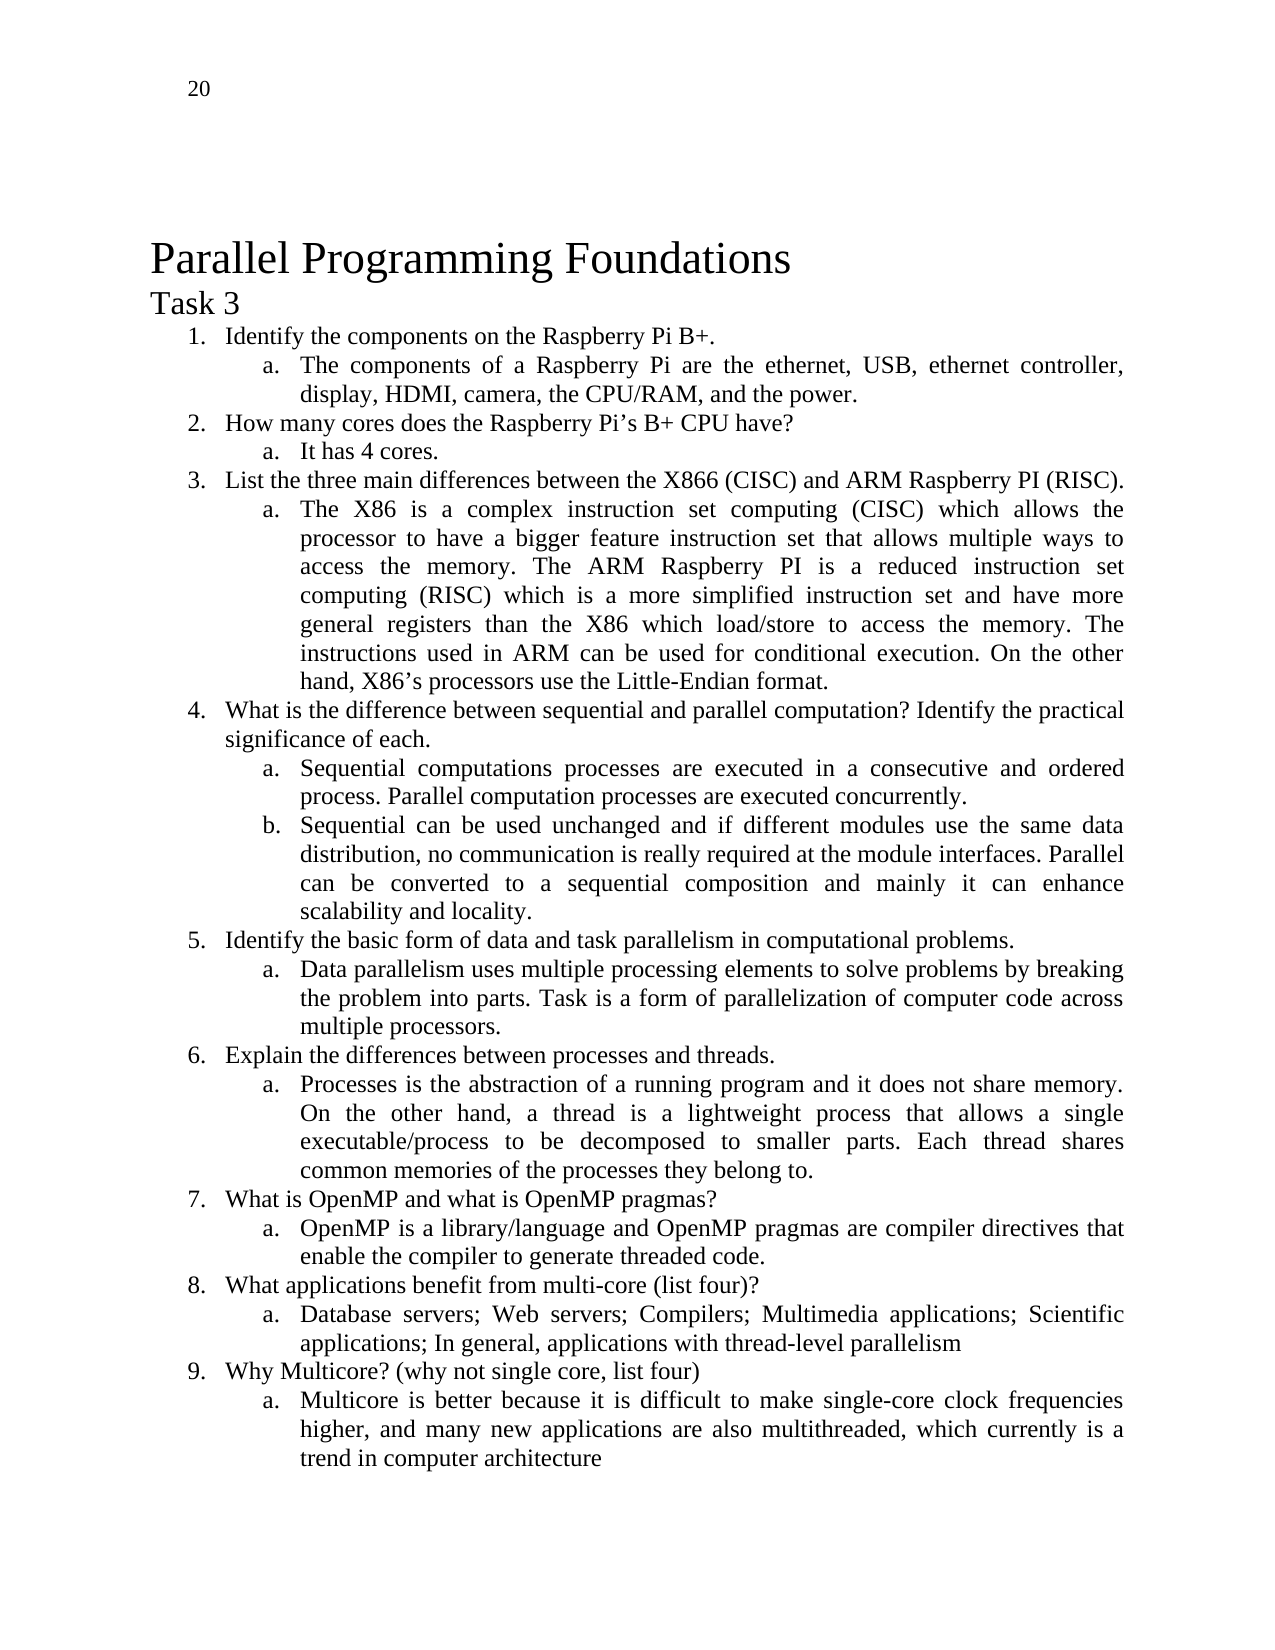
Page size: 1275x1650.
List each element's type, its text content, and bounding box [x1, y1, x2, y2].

list Data parallelism uses multiple processing elements to solve problems by breaking the problem into parts. Task is a form of parallelization of computer code across multiple processors. [262, 954, 1125, 1040]
list Database servers; Web servers; Compilers; Multimedia applications; Scientific applications; In general, applications with thread-level parallelism [262, 1299, 1125, 1356]
list The components of a Raspberry Pi are the ethernet, USB, ethernet controller, display, HDMI, camera, the CPU/RAM, and the power. [262, 350, 1125, 408]
list What applications benefit from multi-core (list four)? [187, 1270, 1125, 1299]
list Why Multicore? (why not single core, list four) [187, 1356, 1125, 1385]
list Sequential can be used unchanged and if different modules use the same data distribution, no communication is really required at the module interfaces. Parallel can be converted to a sequential composition and mainly it can enhance scalability and locality. [262, 810, 1125, 925]
list Identify the basic form of data and task parallelism in computational problems. [187, 925, 1125, 954]
list OpenMP is a library/language and OpenMP pragmas are compiler directives that enable the compiler to generate threaded code. [262, 1213, 1125, 1270]
text Task 3 [150, 283, 1125, 321]
list How many cores does the Raspberry Pi’s B+ CPU have? [187, 408, 1125, 436]
list Multicore is better because it is difficult to make single-core clock frequencies higher, and many new applications are also multithreaded, which currently is a trend in computer architecture [262, 1385, 1125, 1471]
list Explain the differences between processes and threads. [187, 1040, 1125, 1069]
list Sequential computations processes are executed in a consecutive and ordered process. Parallel computation processes are executed concurrently. [262, 753, 1125, 810]
list What is the difference between sequential and parallel computation? Identify the practical significance of each. [187, 695, 1125, 753]
list List the three main differences between the X866 (CISC) and ARM Raspberry PI (RISC). [187, 465, 1125, 494]
list Processes is the abstraction of a running program and it does not share memory. On the other hand, a thread is a lightweight process that allows a single executable/process to be decomposed to smaller parts. Each thread shares common memories of the processes they belong to. [262, 1069, 1125, 1184]
list Identify the components on the Raspberry Pi B+. [187, 321, 1125, 350]
list The X86 is a complex instruction set computing (CISC) which allows the processor to have a bigger feature instruction set that allows multiple ways to access the memory. The ARM Raspberry PI is a reduced instruction set computing (RISC) which is a more simplified instruction set and have more general registers than the X86 which load/store to access the memory. The instructions used in ARM can be used for conditional execution. On the other hand, X86’s processors use the Little-Endian format. [262, 494, 1125, 695]
list What is OpenMP and what is OpenMP pragmas? [187, 1184, 1125, 1213]
text Parallel Programming Foundations [150, 230, 1125, 283]
list It has 4 cores. [262, 436, 1125, 465]
